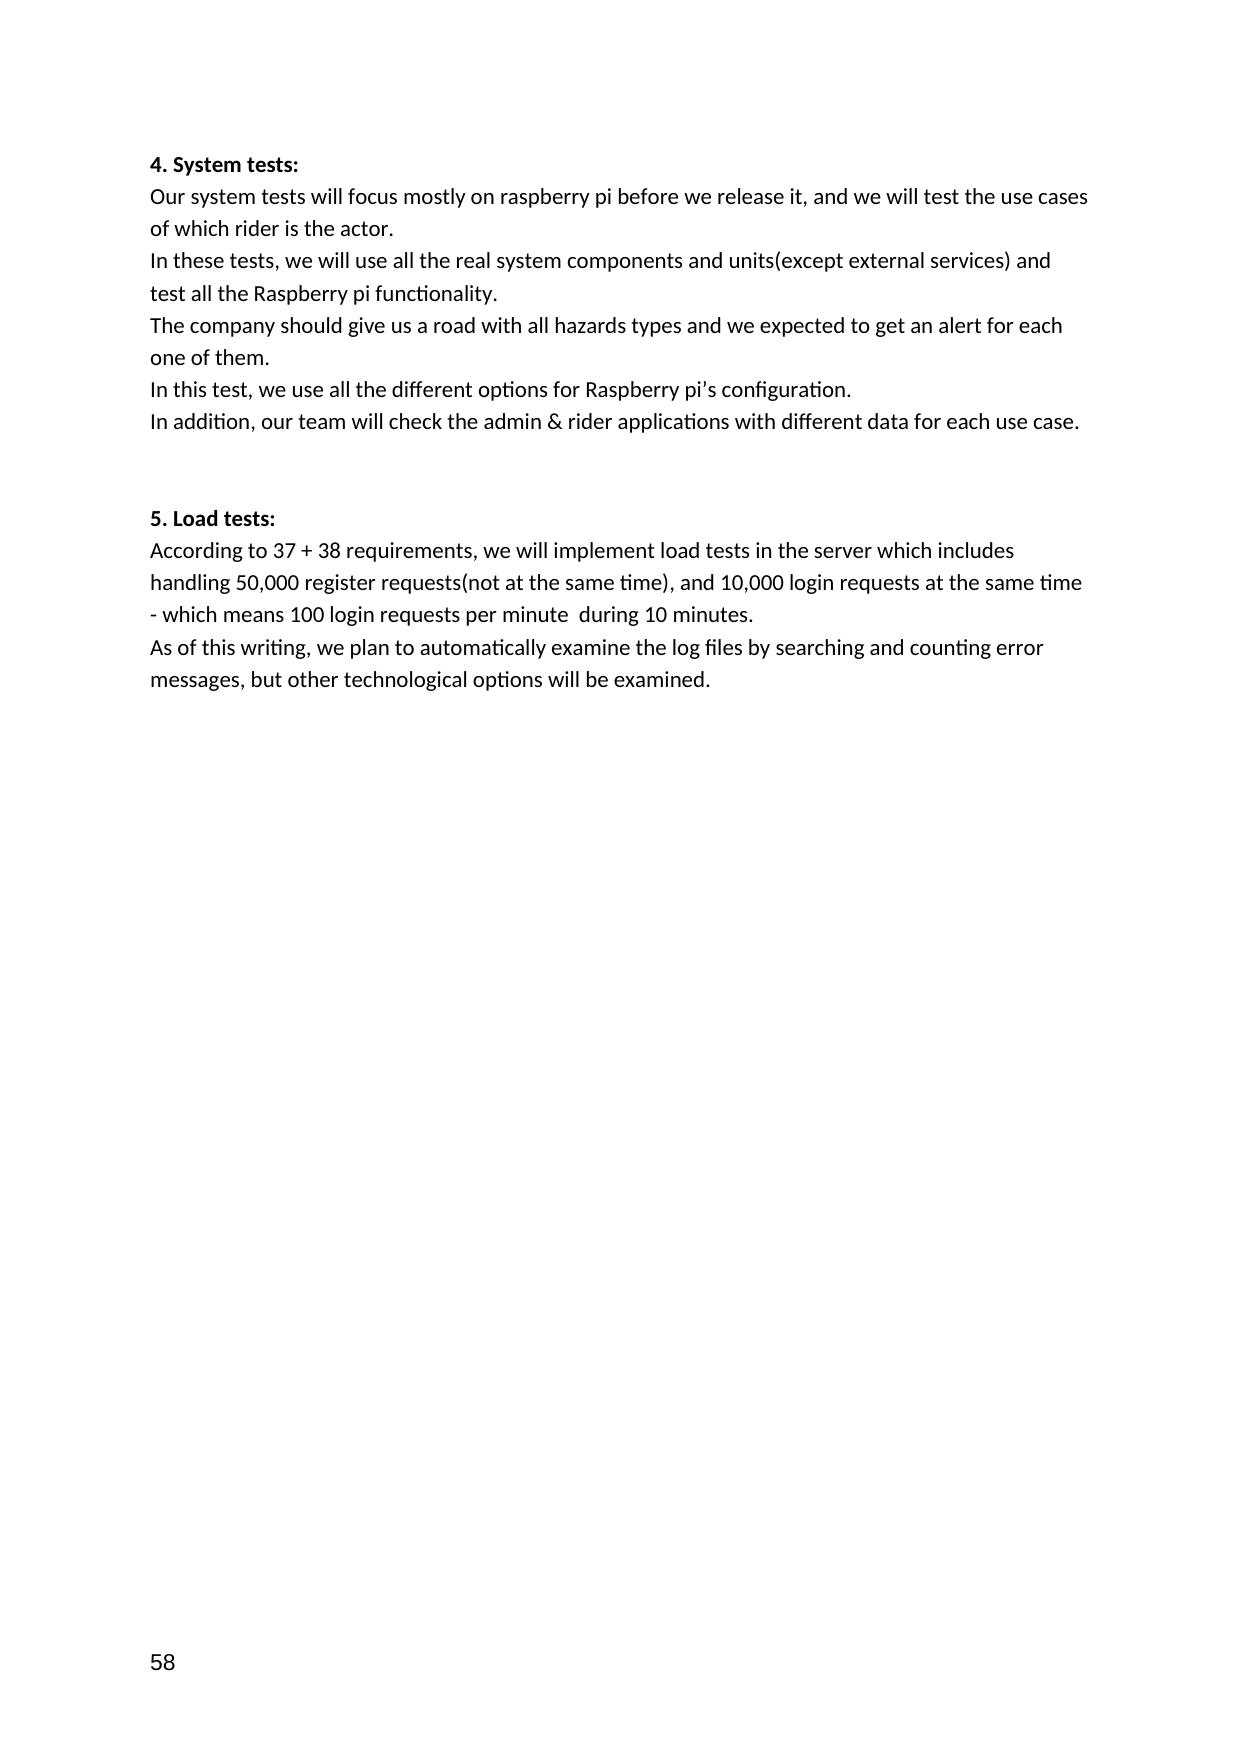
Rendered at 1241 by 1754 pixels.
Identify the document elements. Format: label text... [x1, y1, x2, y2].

text Our system tests will focus mostly on raspberry pi before we release it, and we will test the use cases of which rider is the actor. [150, 182, 1090, 242]
text 5. Load tests: [150, 504, 1090, 532]
text According to 37 + 38 requirements, we will implement load tests in the server which includes handling 50,000 register requests(not at the same time), and 10,000 login requests at the same time - which means 100 login requests per minute during 10 minutes. [150, 536, 1090, 629]
text In these tests, we will use all the real system components and units(except external services) and test all the Raspberry pi functionality. [150, 247, 1090, 307]
text 4. System tests: [150, 150, 1090, 178]
text As of this writing, we plan to automatically examine the log files by searching and counting error messages, but other technological options will be examined. [150, 633, 1090, 693]
text In this test, we use all the different options for Raspberry pi’s configuration. [150, 375, 1090, 403]
text The company should give us a road with all hazards types and we expected to get an alert for each one of them. [150, 311, 1090, 371]
text In addition, our team will check the admin & rider applications with different data for each use case. [150, 407, 1090, 436]
